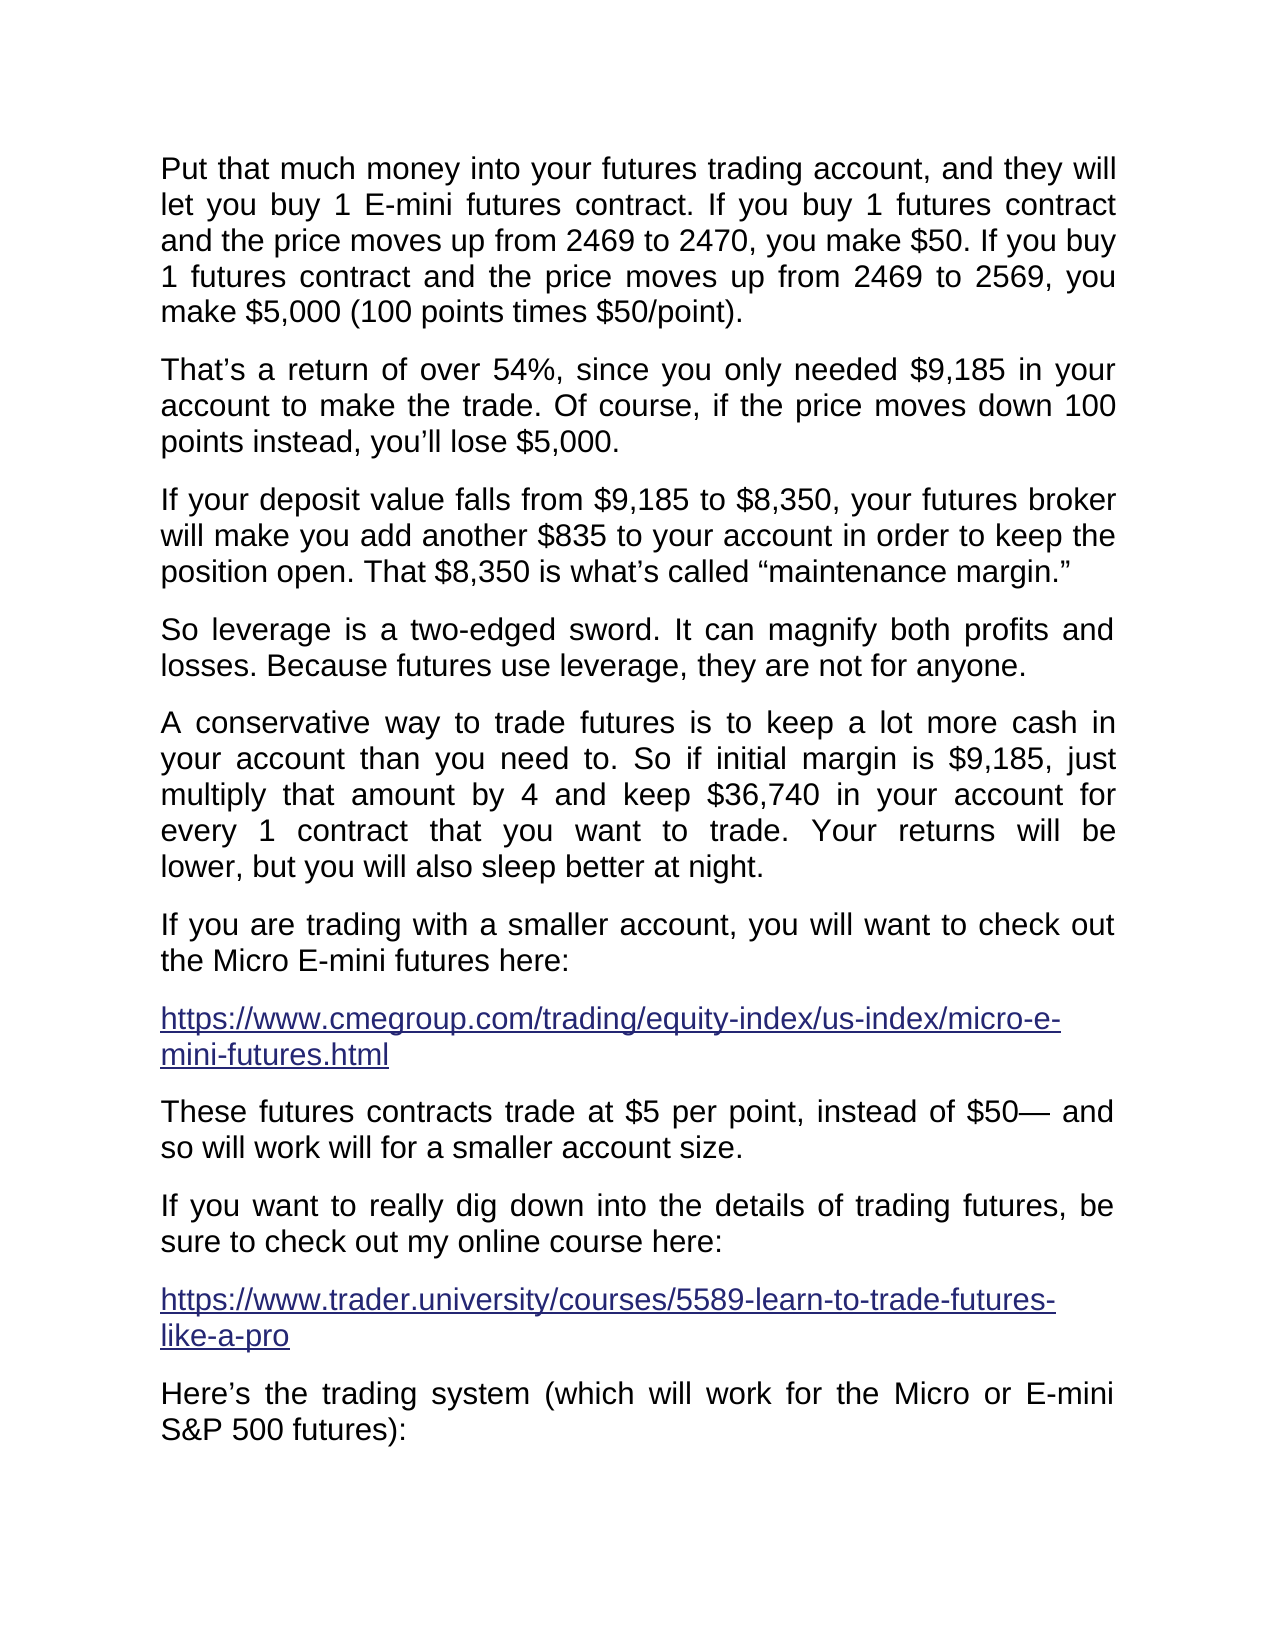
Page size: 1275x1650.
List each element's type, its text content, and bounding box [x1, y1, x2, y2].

text Put that much money into your futures trading account, and they will let you buy 1 E-mini futures contract. If you buy 1 futures contract and the price moves up from 2469 to 2470, you make $50. If you buy 1 futures contract and the price moves up from 2469 to 2569, you make $5,000 (100 points times $50/point). [160, 150, 1116, 329]
text https://www.trader.university/courses/5589-learn-to-trade-futures-like-a-pro [160, 1281, 1068, 1353]
text If you are trading with a smaller account, you will want to check out the Micro E-mini futures here: [160, 906, 1123, 978]
text So leverage is a two-edged sword. It can magnify both profits and losses. Because futures use leverage, they are not for anyone. [160, 611, 1123, 683]
text A conservative way to trade futures is to keep a lot more cash in your account than you need to. So if initial margin is $9,185, just multiply that amount by 4 and keep $36,740 in your account for every 1 contract that you want to trade. Your returns will be lower, but you will also sleep better at night. [160, 704, 1116, 884]
text Here’s the trading system (which will work for the Micro or E-mini S&P 500 futures): [160, 1375, 1122, 1447]
text That’s a return of over 54%, since you only needed $9,185 in your account to make the trade. Of course, if the price moves down 100 points instead, you’ll lose $5,000. [160, 351, 1116, 459]
text If you want to really dig down into the details of trading futures, be sure to check out my online course here: [160, 1187, 1123, 1259]
text If your deposit value falls from $9,185 to $8,350, your futures broker will make you add another $835 to your account in order to keep the position open. That $8,350 is what’s called “maintenance margin.” [160, 481, 1117, 589]
text These futures contracts trade at $5 per point, instead of $50— and so will work will for a smaller account size. [160, 1093, 1123, 1165]
text https://www.cmegroup.com/trading/equity-index/us-index/micro-e-mini-futures.html [160, 1000, 1075, 1072]
